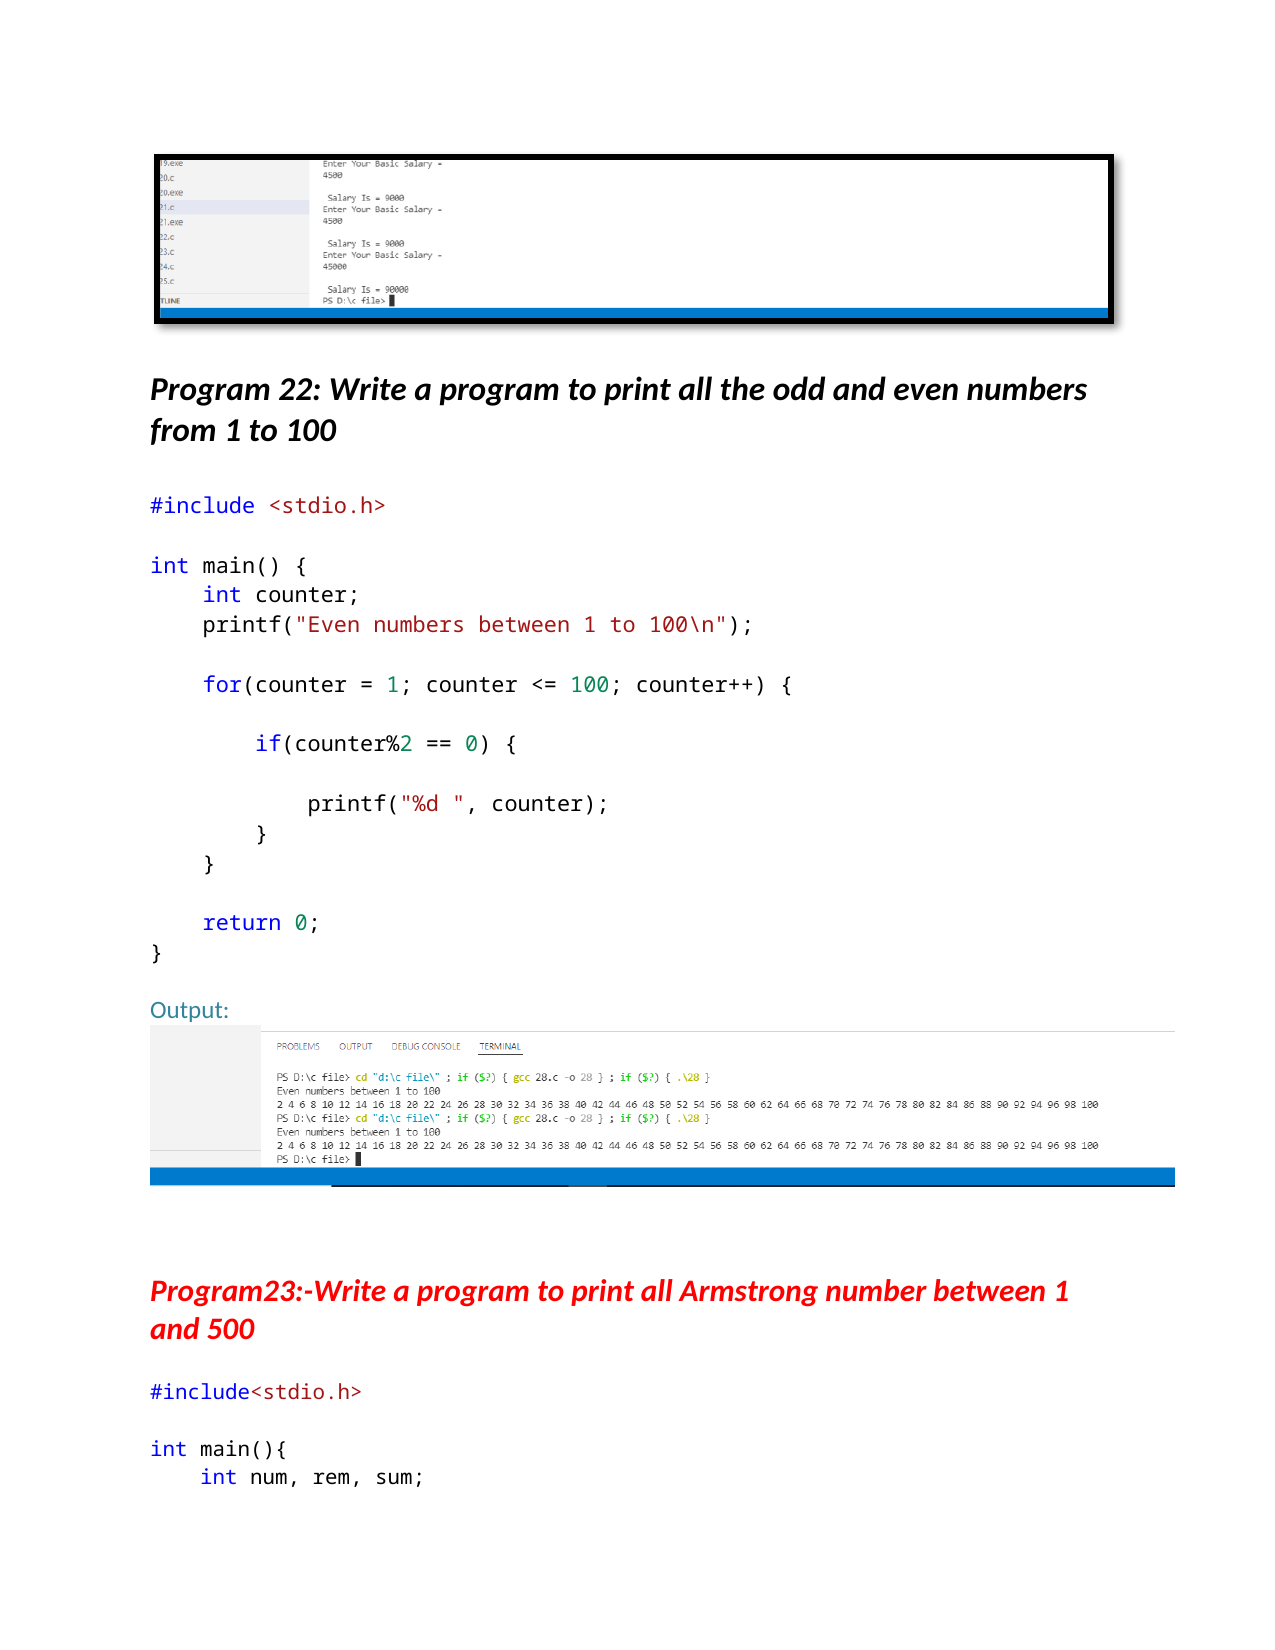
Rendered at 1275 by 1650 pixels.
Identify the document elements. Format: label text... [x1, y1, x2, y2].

text int num, rem, sum; [150, 1462, 1125, 1491]
text } [150, 847, 1125, 877]
text } [150, 937, 1125, 967]
picture [150, 1025, 1175, 1187]
text printf("Even numbers between 1 to 100\n"); [150, 609, 1125, 639]
text Program23:-Write a program to print all Armstrong number between 1 and 500 [150, 1271, 1125, 1347]
picture [160, 160, 1108, 318]
text #include<stdio.h> [150, 1377, 1125, 1405]
text int main() { [150, 549, 1125, 579]
text Program 22: Write a program to print all the odd and even numbers from 1 to 100 [150, 368, 1125, 449]
text int counter; [150, 579, 1125, 609]
text #include <stdio.h> [150, 490, 1125, 520]
text printf("%d ", counter); [150, 788, 1125, 818]
text for(counter = 1; counter <= 100; counter++) { [150, 669, 1125, 698]
text Output: [150, 995, 1125, 1025]
text int main(){ [150, 1434, 1125, 1462]
text } [150, 818, 1125, 847]
text return 0; [150, 907, 1125, 937]
text if(counter%2 == 0) { [150, 728, 1125, 758]
